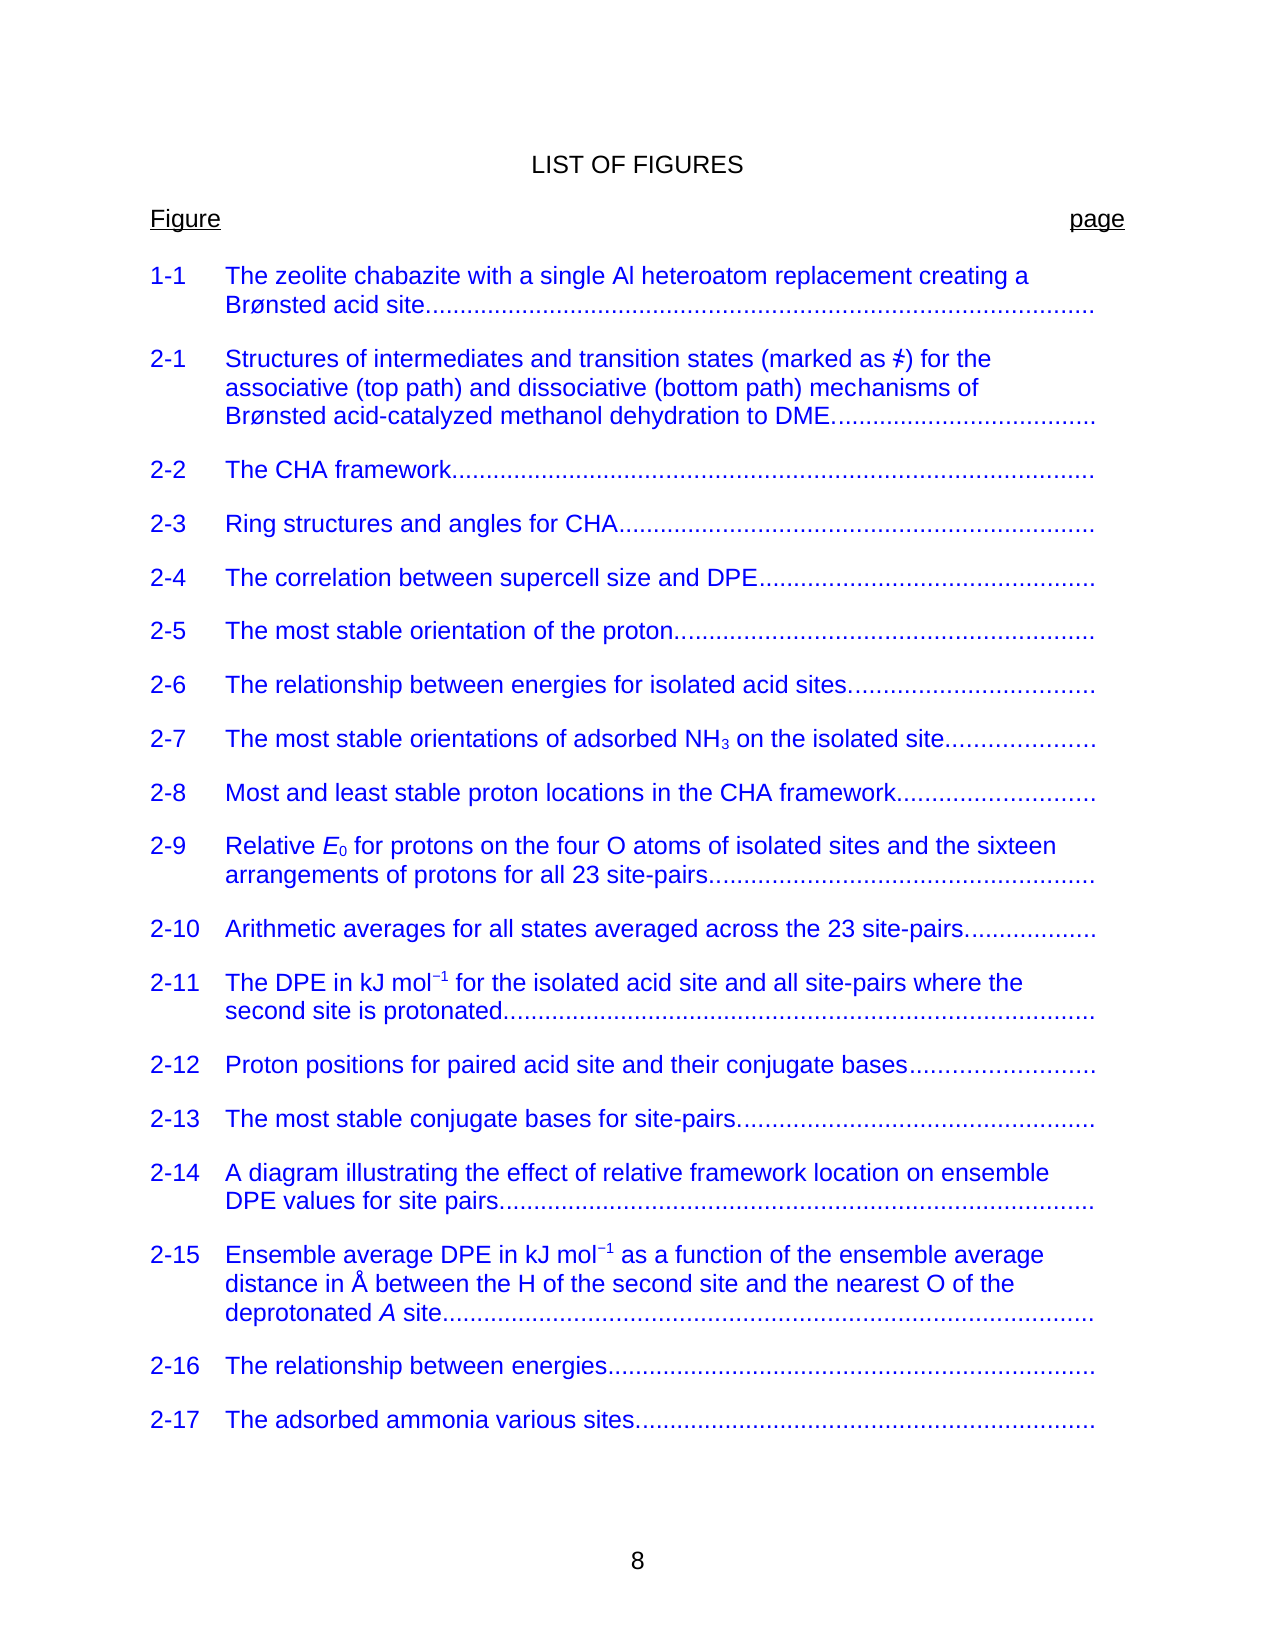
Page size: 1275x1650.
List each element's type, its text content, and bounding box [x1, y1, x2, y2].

text 1-1 The zeolite chabazite with a single Al heteroatom replacement creating a Brønsted acid site. 15 [150, 261, 1080, 319]
text 2-3 Ring structures and angles for CHA.. 36 [150, 509, 1080, 537]
text 2-15 Ensemble average DPE in kJ mol−1 as a function of the ensemble average distance in Å between the H of the second site and the nearest O of the deprotonated A site. 56 [150, 1240, 1080, 1326]
text 2-9 Relative E0 for protons on the four O atoms of isolated sites and the sixteen arrangements of protons for all 23 site-pairs.. 48 [150, 831, 1080, 889]
text 2-13 The most stable conjugate bases for site-pairs. 54 [150, 1104, 1080, 1132]
text 2-17 The adsorbed ammonia various sites. 60 [150, 1405, 1080, 1434]
text 2-12 Proton positions for paired acid site and their conjugate bases. 52 [150, 1050, 1080, 1079]
text 2-11 The DPE in kJ mol−1 for the isolated acid site and all site-pairs where the second site is protonated.. 51 [150, 967, 1080, 1025]
text 2-8 Most and least stable proton locations in the CHA framework. 47 [150, 777, 1080, 806]
text 2-5 The most stable orientation of the proton.. 41 [150, 616, 1080, 645]
text 2-10 Arithmetic averages for all states averaged across the 23 site-pairs. 49 [150, 914, 1080, 942]
text Figure page [150, 204, 1125, 232]
text 2-7 The most stable orientations of adsorbed NH3 on the isolated site.. 45 [150, 724, 1080, 752]
text 2-6 The relationship between energies for isolated acid sites. 43 [150, 670, 1080, 699]
text 2-4 The correlation between supercell size and DPE 39 [150, 562, 1080, 591]
text 2-14 A diagram illustrating the effect of relative framework location on ensemble DPE values for site pairs. 55 [150, 1157, 1080, 1215]
text 2-16 The relationship between energies. 58 [150, 1351, 1080, 1380]
title LIST OF FIGURES [150, 150, 1125, 179]
text 2-1 Structures of intermediates and transition states (marked as ҂) for the associative (top path) and dissociative (bottom path) mechanisms of Brønsted acid-catalyzed methanol dehydration to DME. 27 [150, 344, 1080, 430]
text 2-2 The CHA framework 34 [150, 455, 1080, 484]
